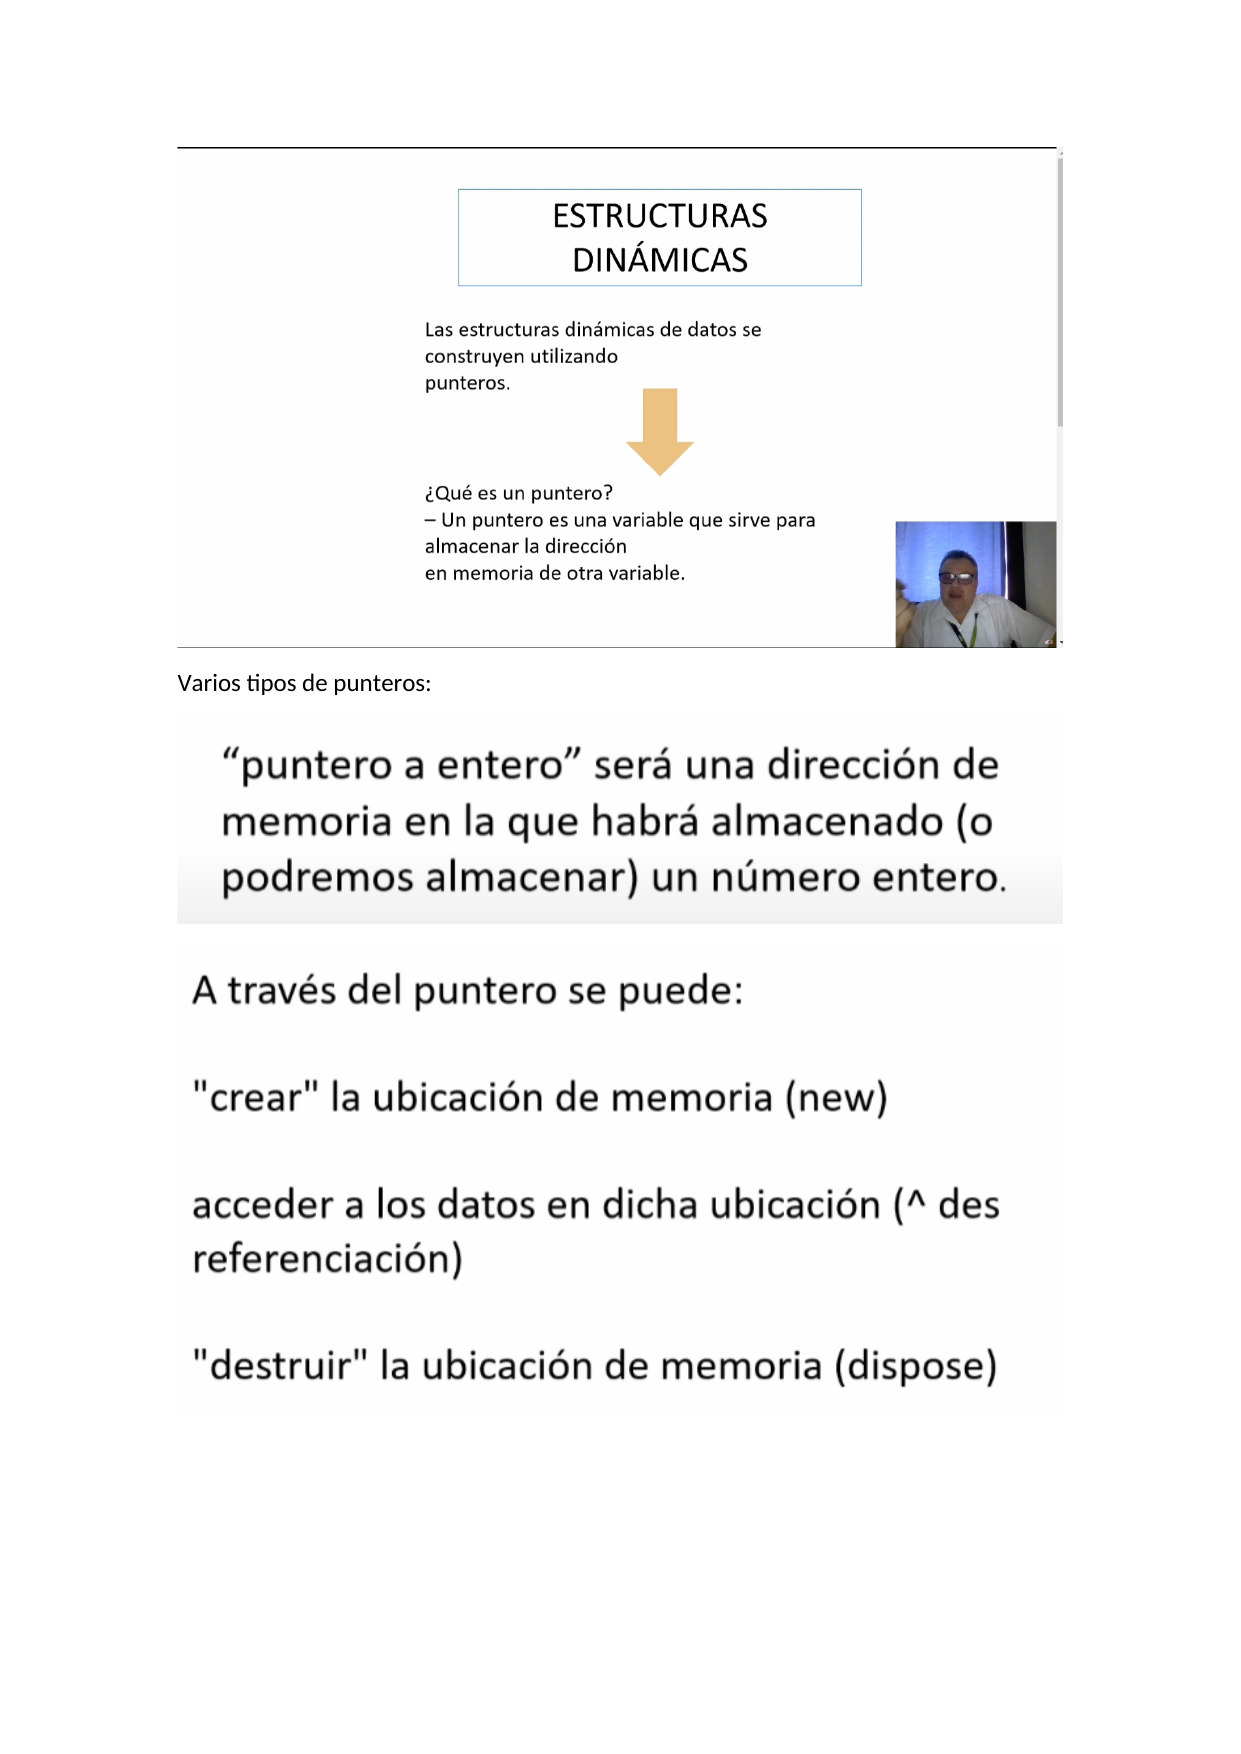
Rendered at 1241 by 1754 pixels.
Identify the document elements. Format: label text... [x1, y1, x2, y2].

text Varios tipos de punteros: [177, 667, 1063, 697]
picture [177, 942, 1062, 1417]
picture [177, 147, 1063, 648]
picture [177, 716, 1063, 924]
